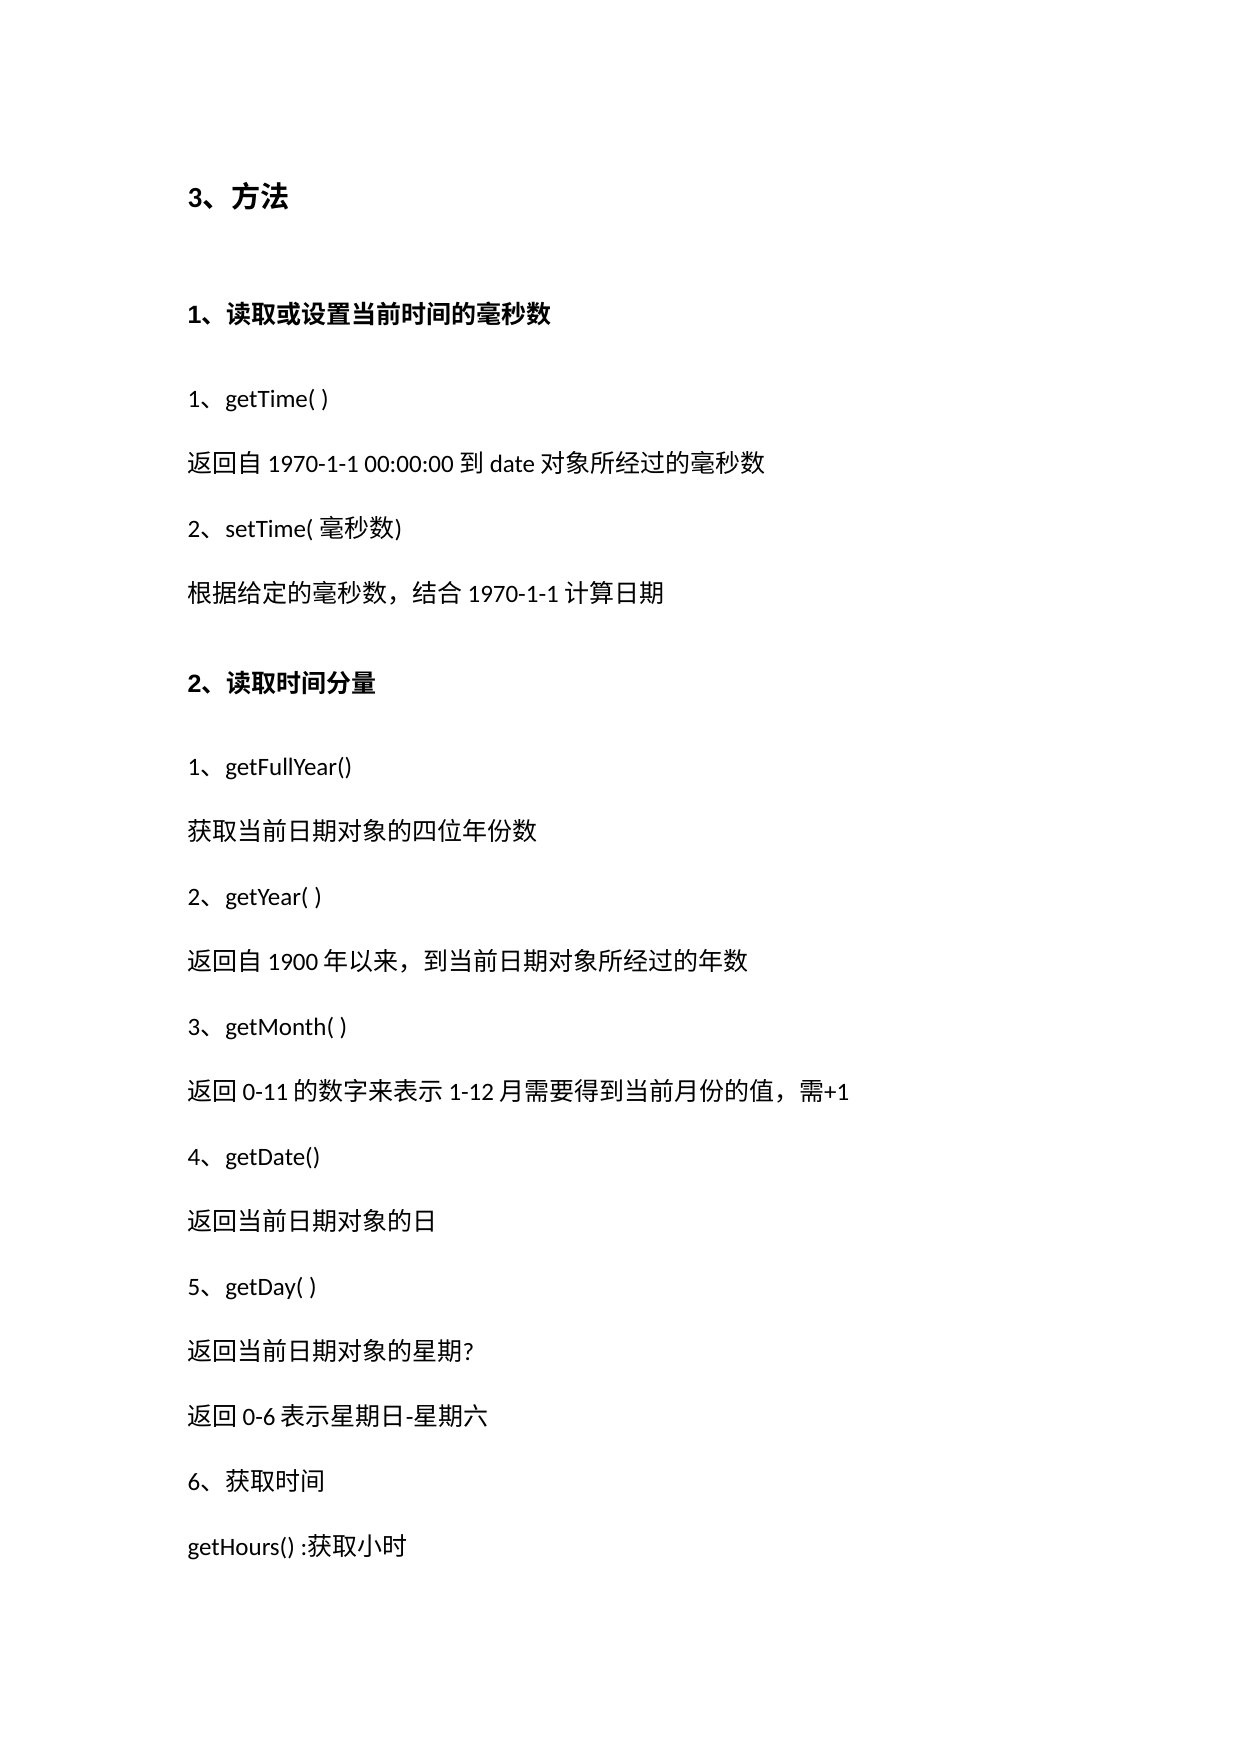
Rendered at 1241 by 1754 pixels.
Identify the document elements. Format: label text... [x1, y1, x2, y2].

subtitle 2、读取时间分量 [187, 649, 1053, 714]
text 返回0-11的数字来表示1-12月需要得到当前月份的值，需+1 [187, 1057, 1053, 1122]
text 返回自1970-1-1 00:00:00 到date 对象所经过的毫秒数 [187, 429, 1053, 494]
text 1、getTime( ) [187, 364, 1053, 429]
text 1、getFullYear() [187, 732, 1053, 797]
text 6、获取时间 [187, 1447, 1053, 1512]
text 返回当前日期对象的日 [187, 1187, 1053, 1252]
text 2、setTime( 毫秒数) [187, 494, 1053, 559]
subtitle 3、方法 [187, 162, 1053, 227]
text 3、getMonth( ) [187, 992, 1053, 1057]
text 4、getDate() [187, 1122, 1053, 1187]
text 5、getDay( ) [187, 1252, 1053, 1317]
text getHours() :获取小时 [187, 1512, 1053, 1577]
subtitle 1、读取或设置当前时间的毫秒数 [187, 280, 1053, 345]
text 返回自1900年以来，到当前日期对象所经过的年数 [187, 927, 1053, 992]
text 2、getYear( ) [187, 862, 1053, 927]
text 获取当前日期对象的四位年份数 [187, 797, 1053, 862]
text 返回当前日期对象的星期? [187, 1317, 1053, 1382]
text 根据给定的毫秒数，结合1970-1-1计算日期 [187, 559, 1053, 624]
text 返回0-6表示星期日-星期六 [187, 1382, 1053, 1447]
